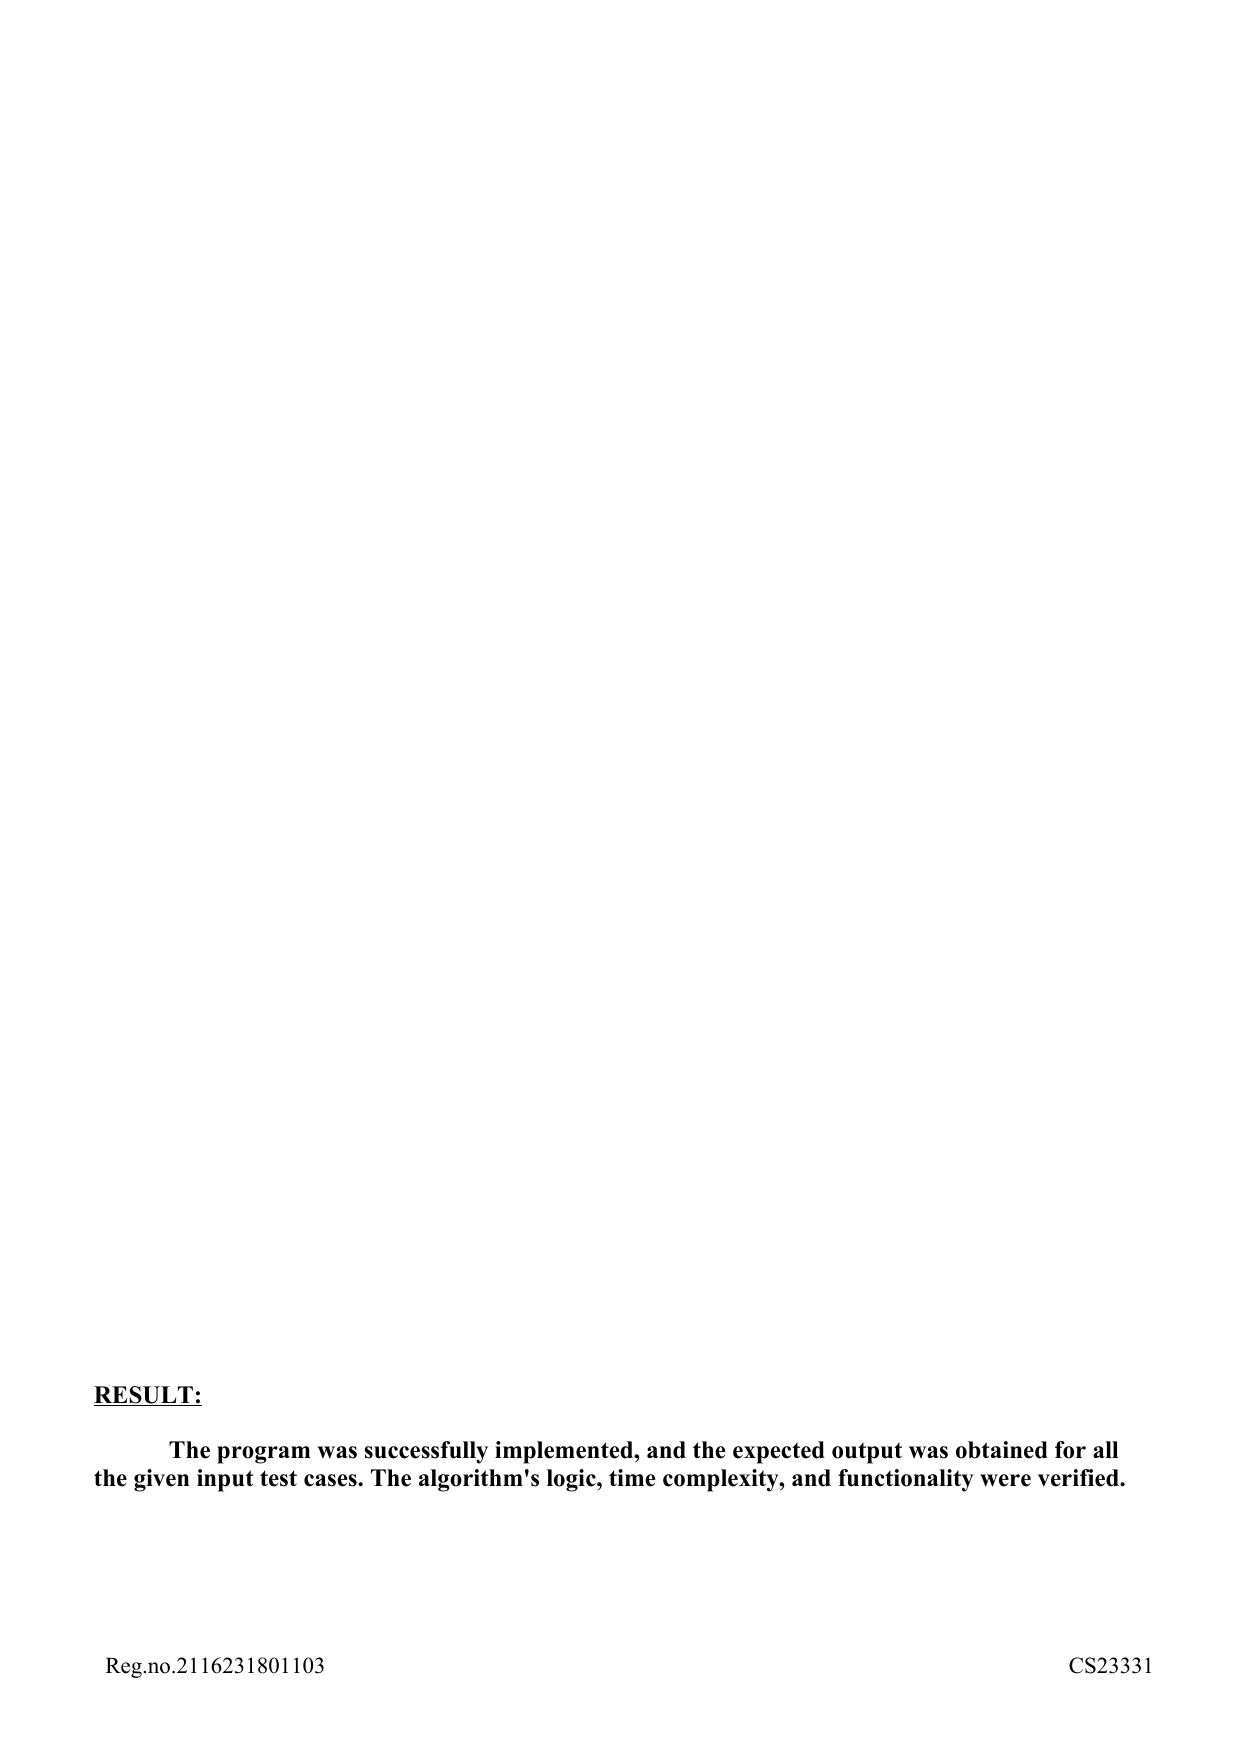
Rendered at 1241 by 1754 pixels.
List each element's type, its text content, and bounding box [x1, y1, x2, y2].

text The program was successfully implemented, and the expected output was obtained for all the given input test cases. The algorithm's logic, time complexity, and functionality were verified. [94, 1437, 1155, 1492]
text RESULT: [94, 1381, 1155, 1409]
